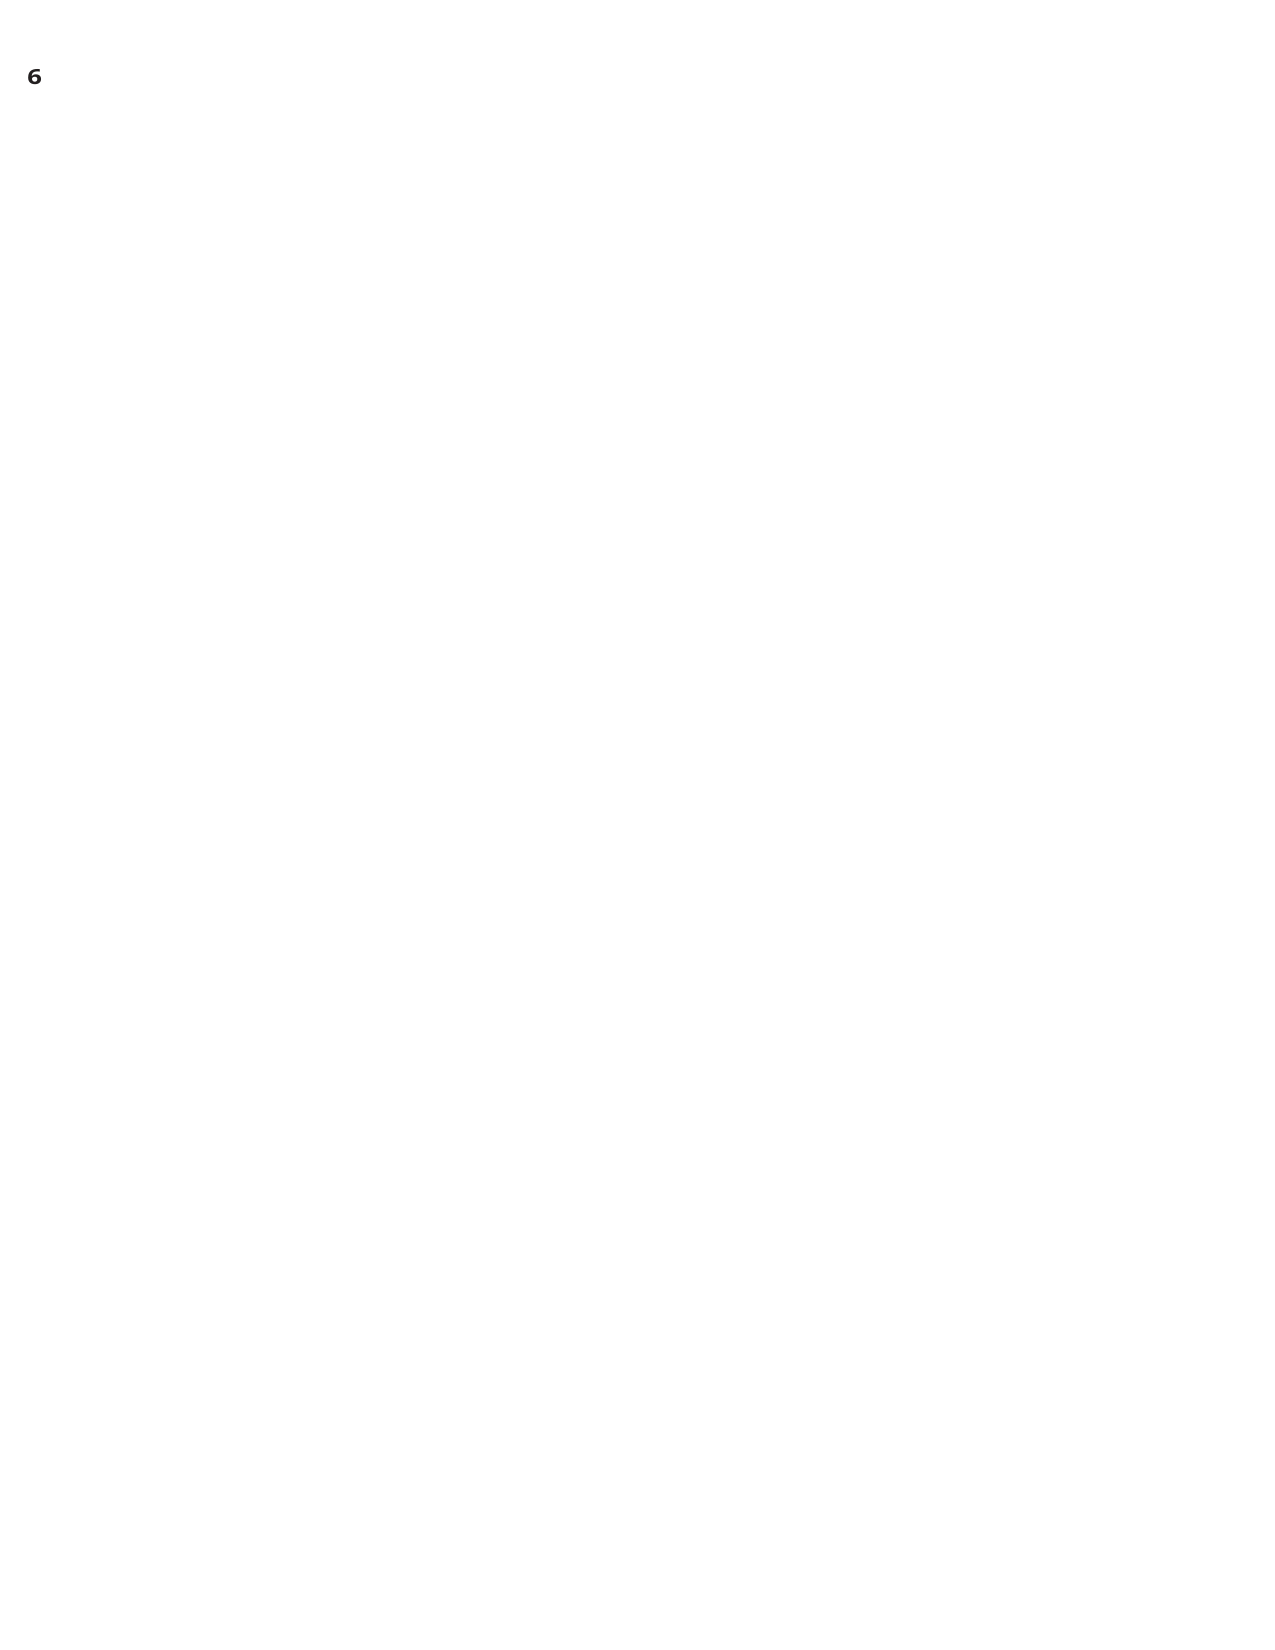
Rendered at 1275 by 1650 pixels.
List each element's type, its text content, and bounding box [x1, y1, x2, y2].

text 6 [27, 62, 1248, 91]
